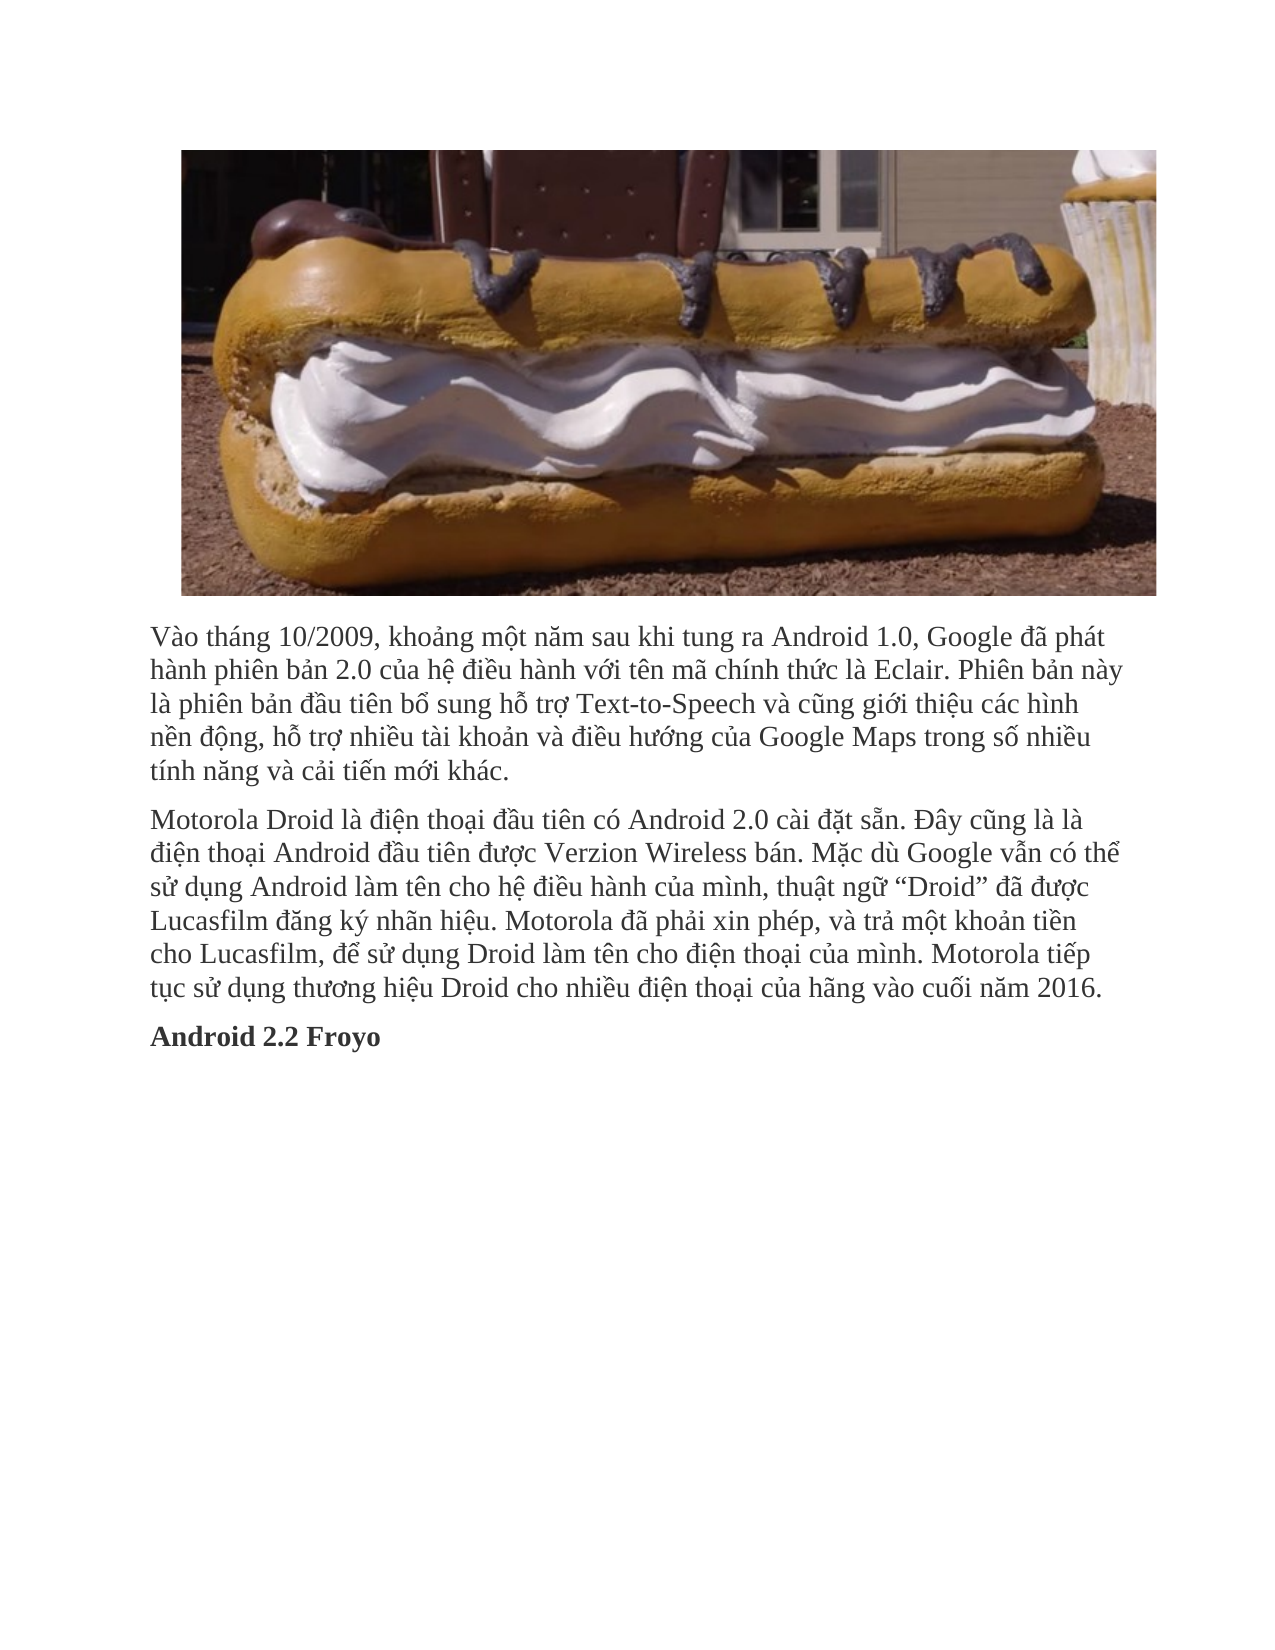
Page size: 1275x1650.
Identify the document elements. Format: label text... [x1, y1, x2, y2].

text Motorola Droid là điện thoại đầu tiên có Android 2.0 cài đặt sẵn. Đây cũng là là điện thoại Android đầu tiên được Verzion Wireless bán. Mặc dù Google vẫn có thể sử dụng Android làm tên cho hệ điều hành của mình, thuật ngữ “Droid” đã được Lucasfilm đăng ký nhãn hiệu. Motorola đã phải xin phép, và trả một khoản tiền cho Lucasfilm, để sử dụng Droid làm tên cho điện thoại của mình. Motorola tiếp tục sử dụng thương hiệu Droid cho nhiều điện thoại của hãng vào cuối năm 2016. [150, 802, 1125, 1003]
table_header [149, 150, 1189, 619]
picture [181, 150, 1157, 596]
text Vào tháng 10/2009, khoảng một năm sau khi tung ra Android 1.0, Google đã phát hành phiên bản 2.0 của hệ điều hành với tên mã chính thức là Eclair. Phiên bản này là phiên bản đầu tiên bổ sung hỗ trợ Text-to-Speech và cũng giới thiệu các hình nền động, hỗ trợ nhiều tài khoản và điều hướng của Google Maps trong số nhiều tính năng và cải tiến mới khác. [150, 619, 1125, 786]
text Android 2.2 Froyo [150, 1019, 1125, 1052]
